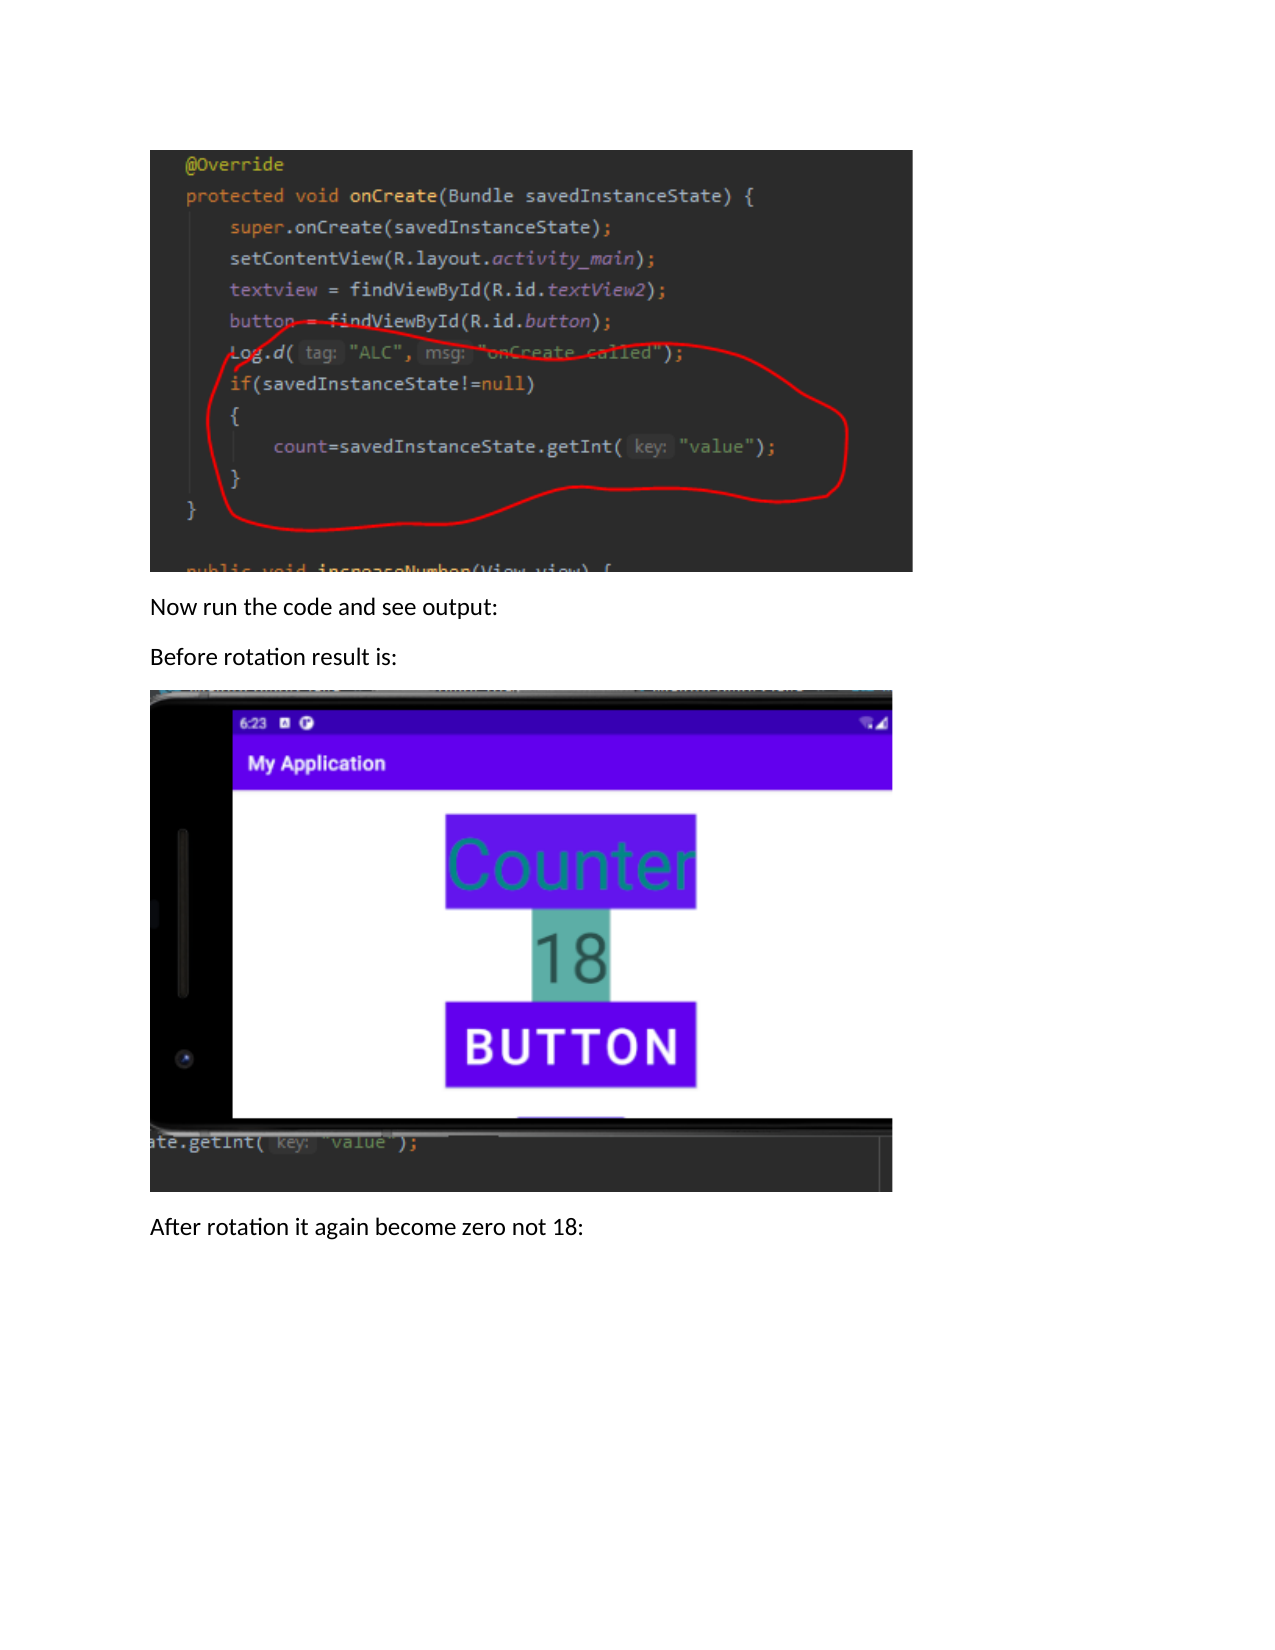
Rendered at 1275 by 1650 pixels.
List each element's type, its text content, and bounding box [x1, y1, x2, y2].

text After rotation it again become zero not 18: [150, 1211, 1125, 1241]
text Now run the code and see output: [150, 591, 1125, 622]
picture [150, 690, 893, 1192]
picture [150, 150, 913, 572]
text Before rotation result is: [150, 641, 1125, 671]
